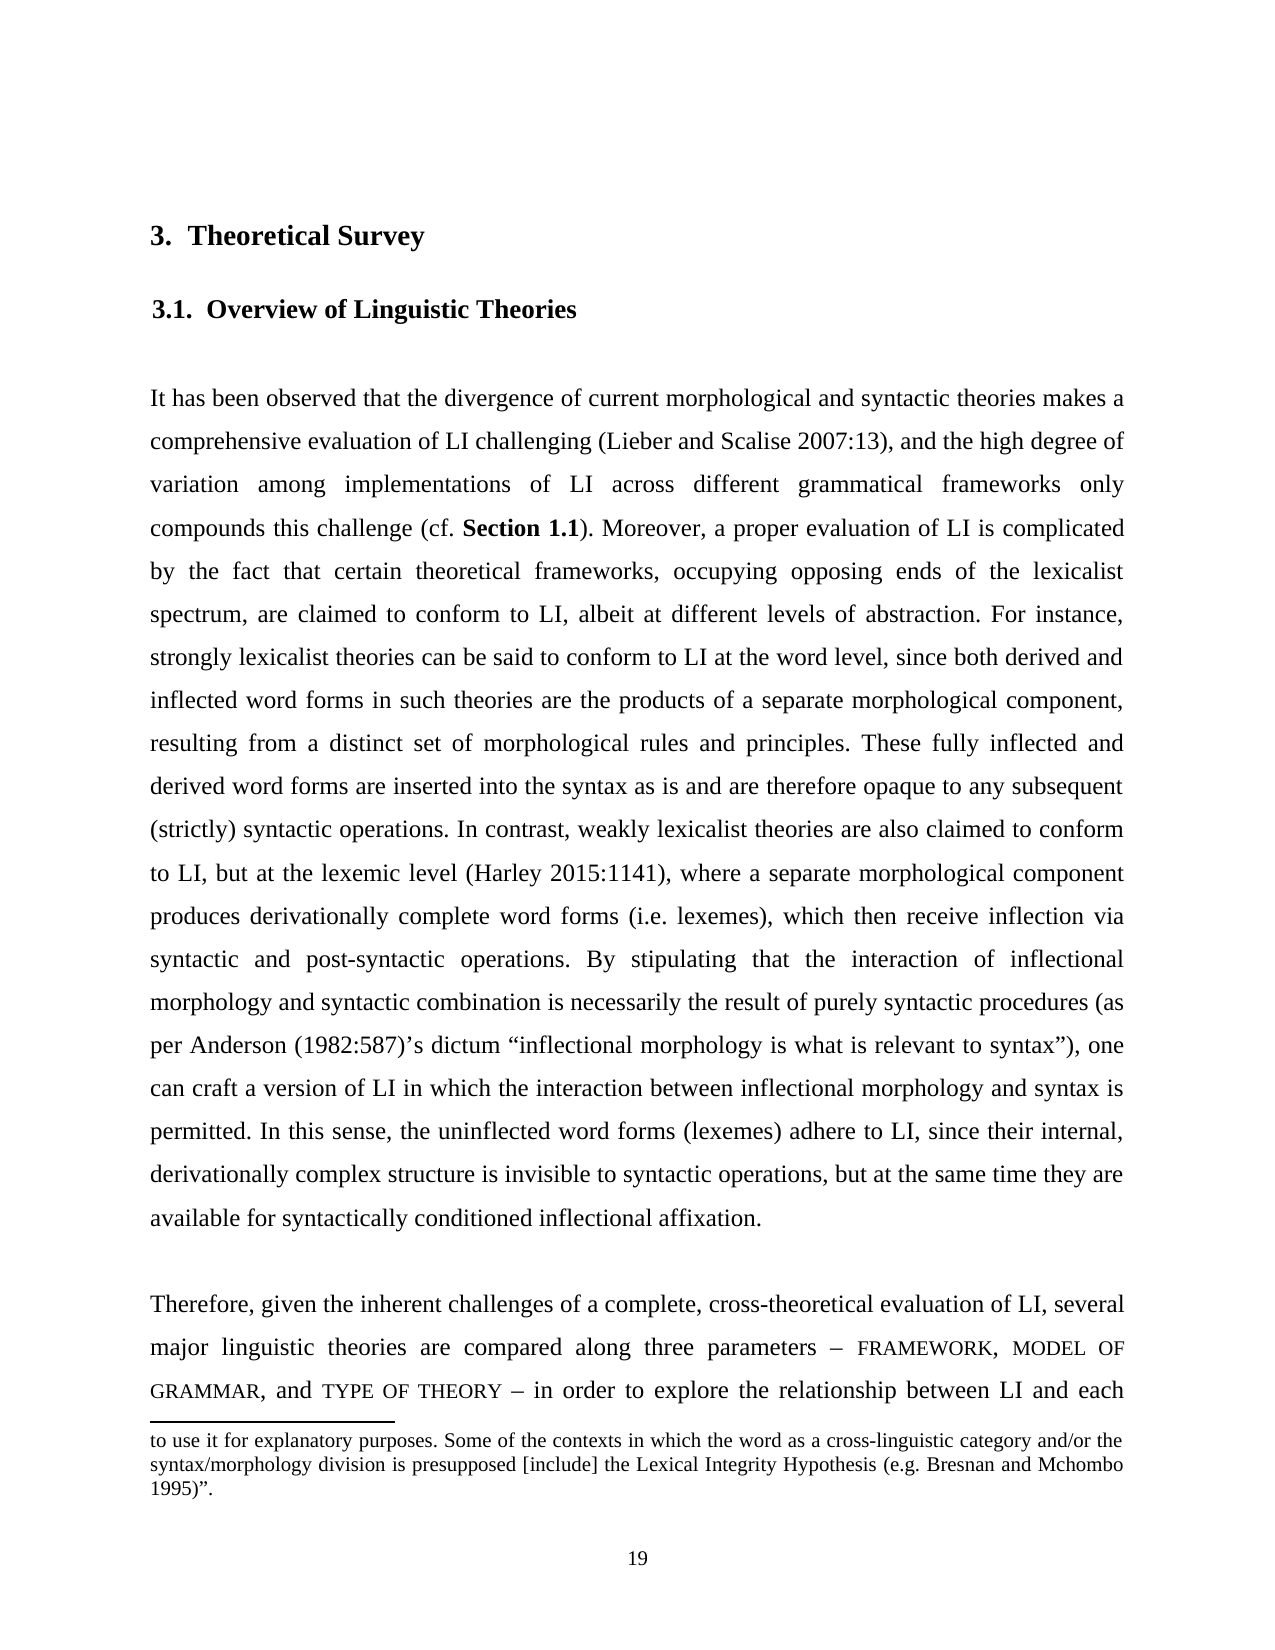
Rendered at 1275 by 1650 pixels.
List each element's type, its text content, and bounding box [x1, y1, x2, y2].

text It has been observed that the divergence of current morphological and syntactic theories makes a comprehensive evaluation of LI challenging (Lieber and Scalise 2007:13), and the high degree of variation among implementations of LI across different grammatical frameworks only compounds this challenge (cf. Section 1.1). Moreover, a proper evaluation of LI is complicated by the fact that certain theoretical frameworks, occupying opposing ends of the lexicalist spectrum, are claimed to conform to LI, albeit at different levels of abstraction. For instance, strongly lexicalist theories can be said to conform to LI at the word level, since both derived and inflected word forms in such theories are the products of a separate morphological component, resulting from a distinct set of morphological rules and principles. These fully inflected and derived word forms are inserted into the syntax as is and are therefore opaque to any subsequent (strictly) syntactic operations. In contrast, weakly lexicalist theories are also claimed to conform to LI, but at the lexemic level (Harley 2015:1141), where a separate morphological component produces derivationally complete word forms (i.e. lexemes), which then receive inflection via syntactic and post-syntactic operations. By stipulating that the interaction of inflectional morphology and syntactic combination is necessarily the result of purely syntactic procedures (as per Anderson (1982:587)’s dictum “inflectional morphology is what is relevant to syntax”), one can craft a version of LI in which the interaction between inflectional morphology and syntax is permitted. In this sense, the uninflected word forms (lexemes) adhere to LI, since their internal, derivationally complex structure is invisible to syntactic operations, but at the same time they are available for syntactically conditioned inflectional affixation. [150, 383, 1125, 1231]
subtitle Overview of Linguistic Theories [152, 293, 1125, 324]
subtitle Theoretical Survey [150, 218, 1125, 252]
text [150, 1289, 1125, 1404]
